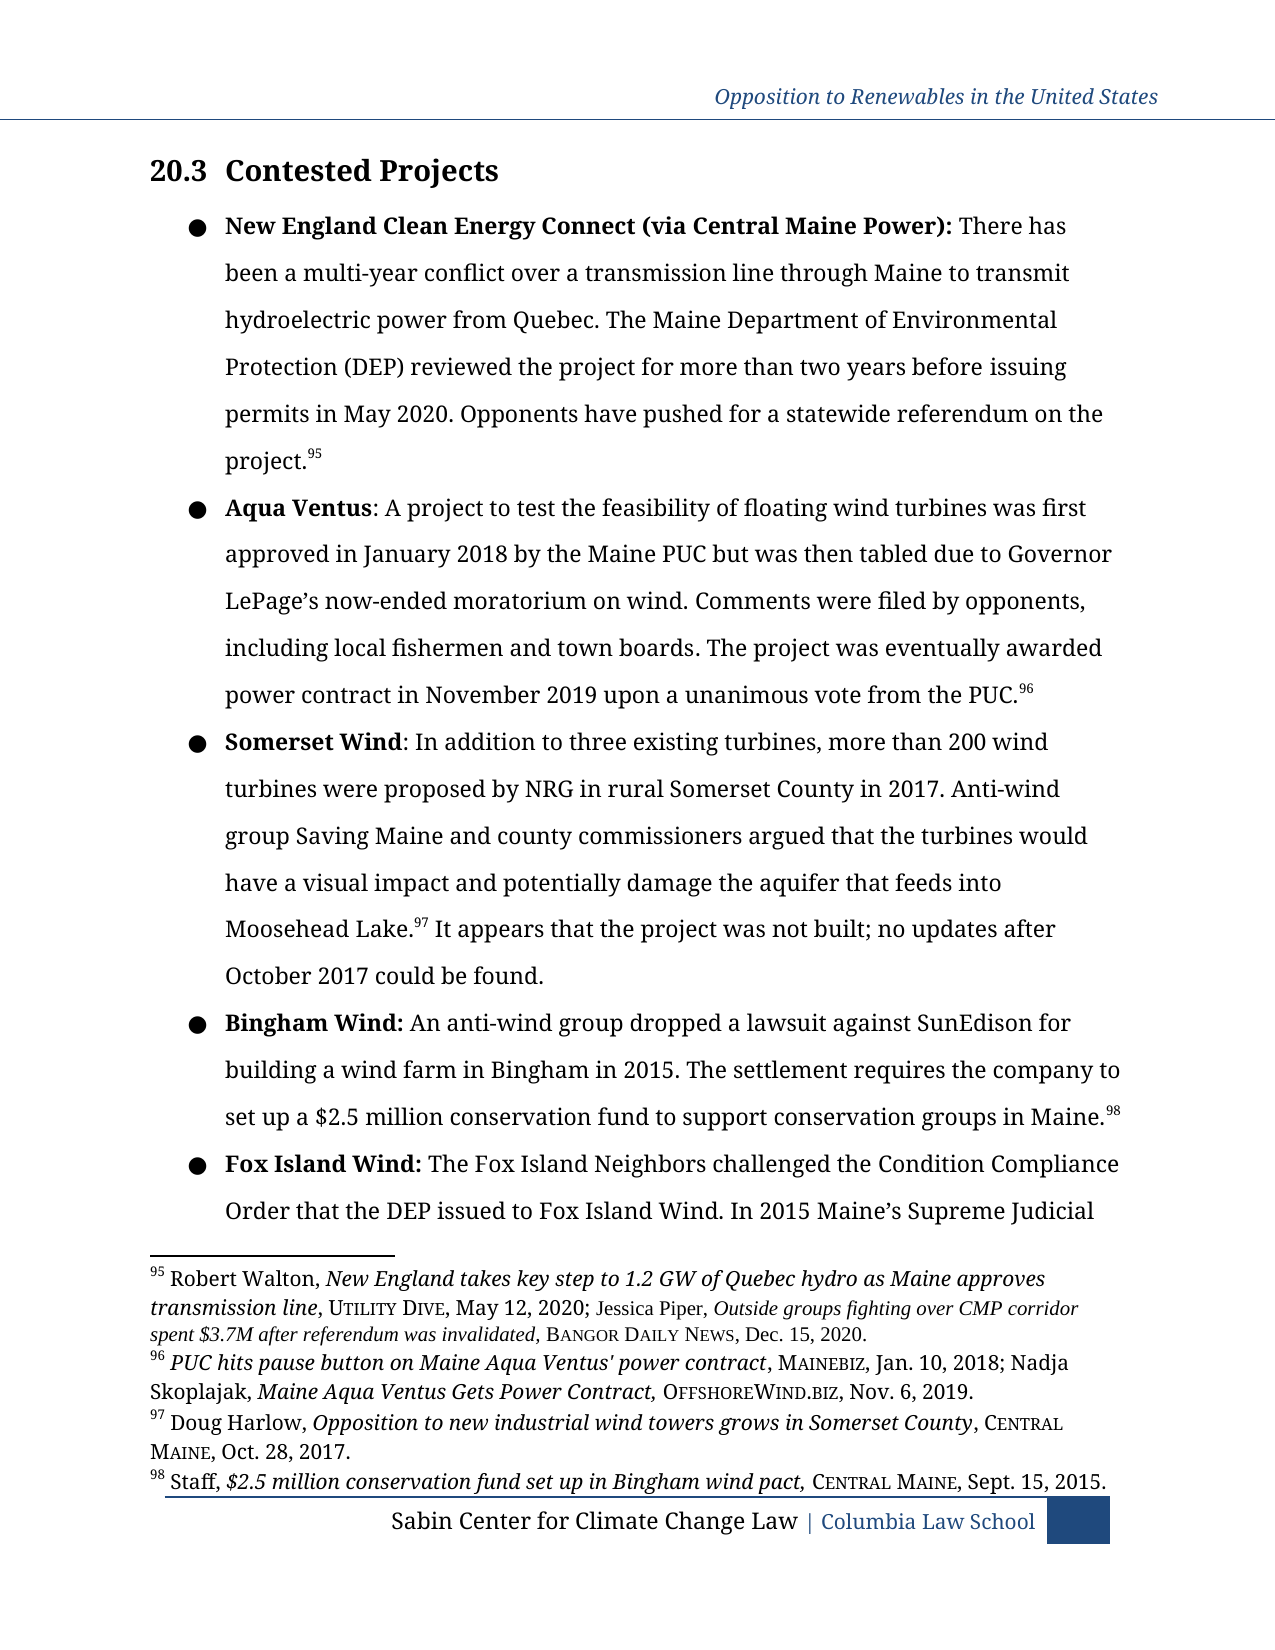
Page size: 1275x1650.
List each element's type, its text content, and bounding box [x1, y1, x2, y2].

list Aqua Ventus: A project to test the feasibility of floating wind turbines was first approved in January 2018 by the Maine PUC but was then tabled due to Governor LePage’s now-ended moratorium on wind. Comments were filed by opponents, including local fishermen and town boards. as eventually awarded power contract in November 2019 upon a unanimous vote from the PUC. [187, 491, 1125, 710]
list New England Clean Energy Connect (via Central Maine Power): There has been a multi-year conflict over a transmission line through Maine to transmit hydroelectric power from Quebec. The Maine Department of Environmental Protection (DEP) reviewed the project for more than two years before permits in May 2020 Opponents have pushed for a statewide referendum on the project. [187, 210, 1125, 476]
list Bingham Wind: An anti-wind group dropped a lawsuit against SunEdison for building a wind farm in Bingham in 2015. The settlement requires the company to set up a $2.5 million conservation fund to support conservation groups in Maine. [187, 1007, 1125, 1132]
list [187, 1148, 1125, 1226]
list Somerset Wind: In addition to three existing turbines, more than 200 wind turbines were proposed by NRG in rural Somerset County in 2017. Anti-wind group Saving Maine and county commissioners argued that the turbines would have a visual impact and potentially damage the aquifer that feeds into Moosehead Lake. It appears that the project was not built; no updates after October 2017 could be found. [187, 726, 1125, 991]
subtitle Contested Projects [150, 151, 1125, 190]
